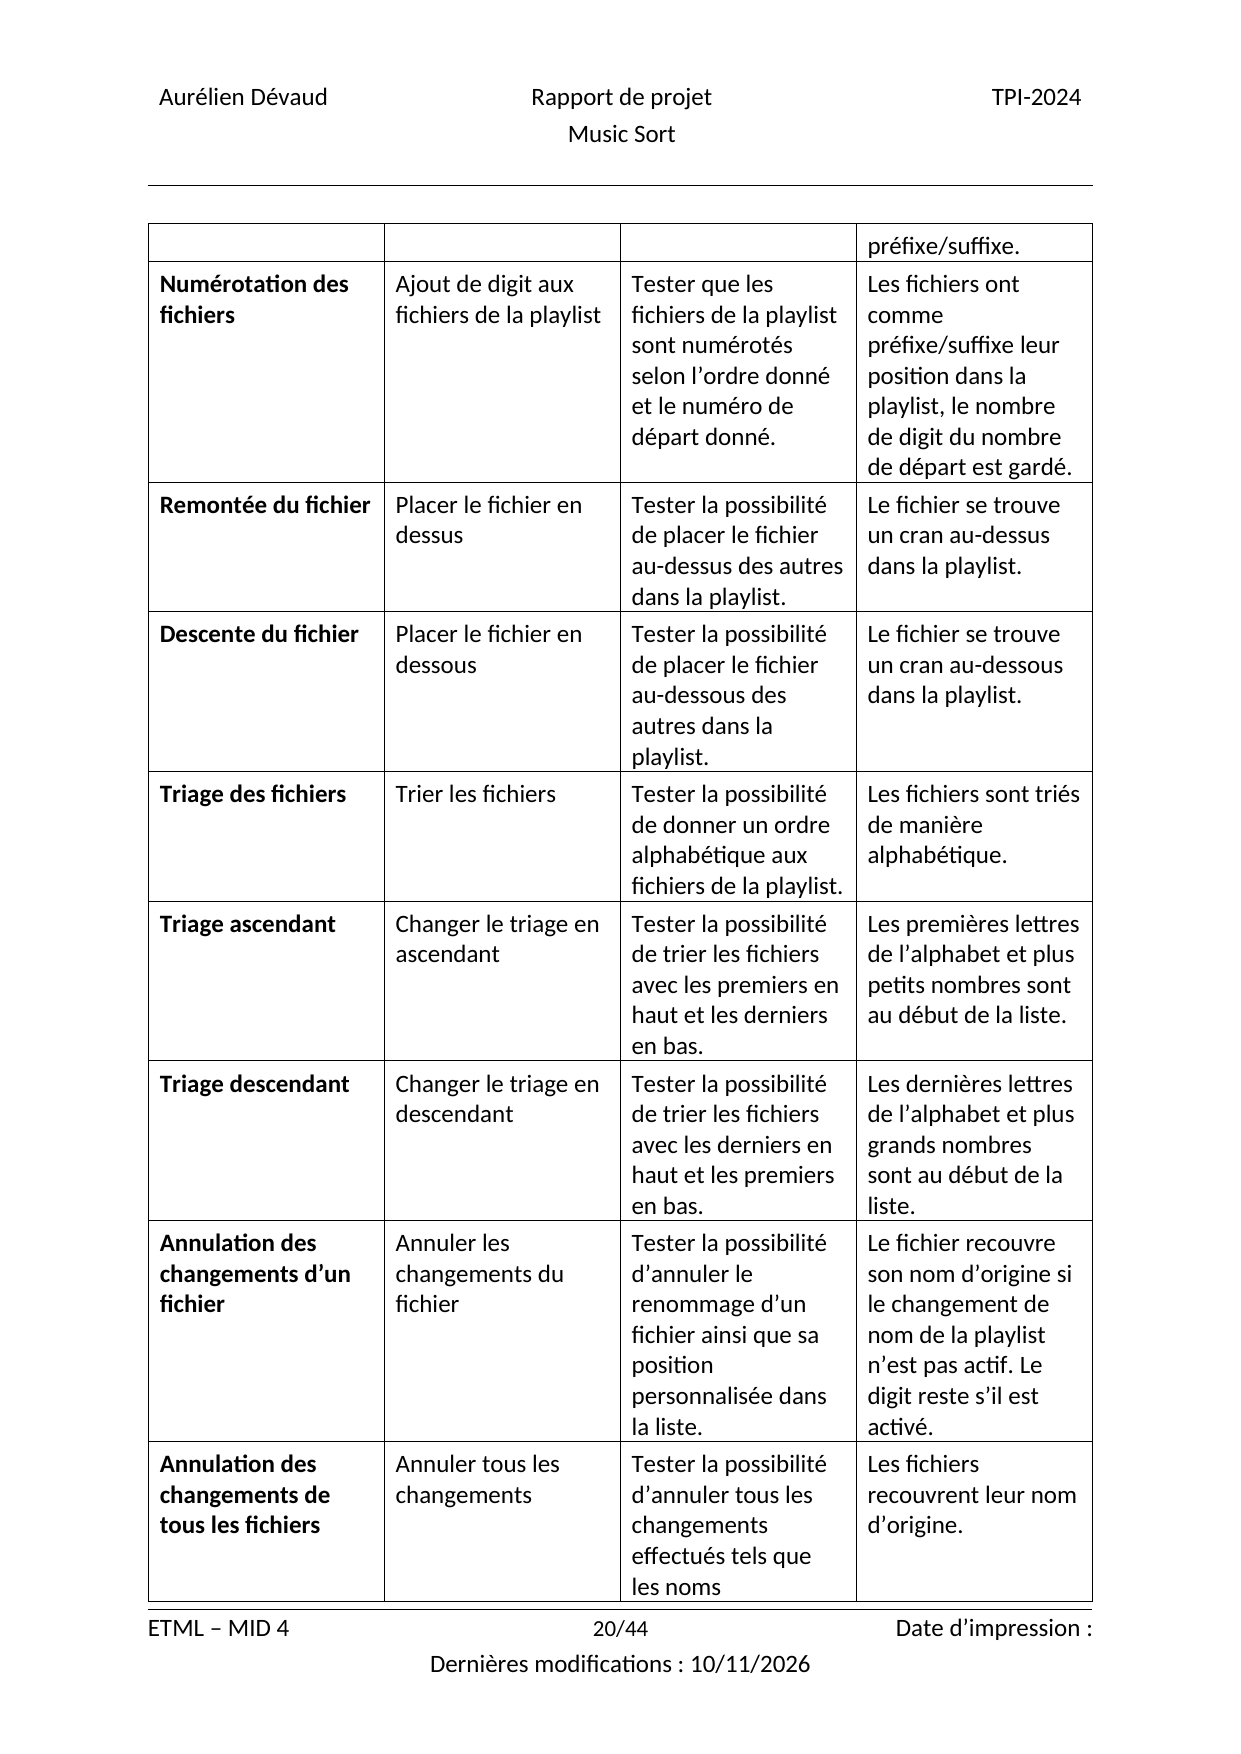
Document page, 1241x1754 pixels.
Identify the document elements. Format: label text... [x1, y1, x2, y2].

table_cell Les premières lettres de l’alphabet et plus petits nombres sont au début de la liste. [857, 902, 1092, 1060]
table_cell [149, 224, 384, 261]
table_cell Annuler les changements du fichier [385, 1221, 620, 1441]
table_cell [385, 1442, 620, 1601]
table_cell Tester la possibilité de placer le fichier au-dessous des autres dans la playlist. [621, 612, 856, 771]
table_cell Tester la possibilité de donner un ordre alphabétique aux fichiers de la playlist. [621, 772, 856, 901]
table_cell Les fichiers sont triés de manière alphabétique. [857, 772, 1092, 901]
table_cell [385, 224, 620, 261]
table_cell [621, 224, 856, 261]
table_cell Le fichier se trouve un cran au-dessus dans la playlist. [857, 483, 1092, 611]
table_cell Changer le triage en ascendant [385, 902, 620, 1060]
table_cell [621, 1442, 856, 1601]
table_cell Les fichiers ont comme préfixe/suffixe leur position dans la playlist, le nombre de digit du nombre de départ est gardé. [857, 262, 1092, 482]
table_cell Triage des fichiers [149, 772, 384, 901]
table_cell Le fichier se trouve un cran au-dessous dans la playlist. [857, 612, 1092, 771]
table_cell Ajout de digit aux fichiers de la playlist [385, 262, 620, 482]
table_cell Tester la possibilité d’annuler le renommage d’un fichier ainsi que sa position personnalisée dans la liste. [621, 1221, 856, 1441]
table_cell Trier les fichiers [385, 772, 620, 901]
table_cell Tester que les fichiers de la playlist sont numérotés selon l’ordre donné et le numéro de départ donné. [621, 262, 856, 482]
table_cell Remontée du fichier [149, 483, 384, 611]
table_cell Placer le fichier en dessus [385, 483, 620, 611]
table_cell Triage ascendant [149, 902, 384, 1060]
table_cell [149, 1442, 384, 1601]
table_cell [857, 1442, 1092, 1601]
table_cell Placer le fichier en dessous [385, 612, 620, 771]
table_cell Triage descendant [149, 1061, 384, 1220]
table_cell Annulation des changements d’un fichier [149, 1221, 384, 1441]
table_cell Tester la possibilité de placer le fichier au-dessus des autres dans la playlist. [621, 483, 856, 611]
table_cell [857, 224, 1092, 261]
table_cell Descente du fichier [149, 612, 384, 771]
table_cell Le fichier recouvre son nom d’origine si le changement de nom de la playlist n’est pas actif. Le digit reste s’il est activé. [857, 1221, 1092, 1441]
table_cell Numérotation des fichiers [149, 262, 384, 482]
table_cell Les dernières lettres de l’alphabet et plus grands nombres sont au début de la liste. [857, 1061, 1092, 1220]
table_cell Tester la possibilité de trier les fichiers avec les premiers en haut et les derniers en bas. [621, 902, 856, 1060]
table_cell Changer le triage en descendant [385, 1061, 620, 1220]
table_cell Tester la possibilité de trier les fichiers avec les derniers en haut et les premiers en bas. [621, 1061, 856, 1220]
